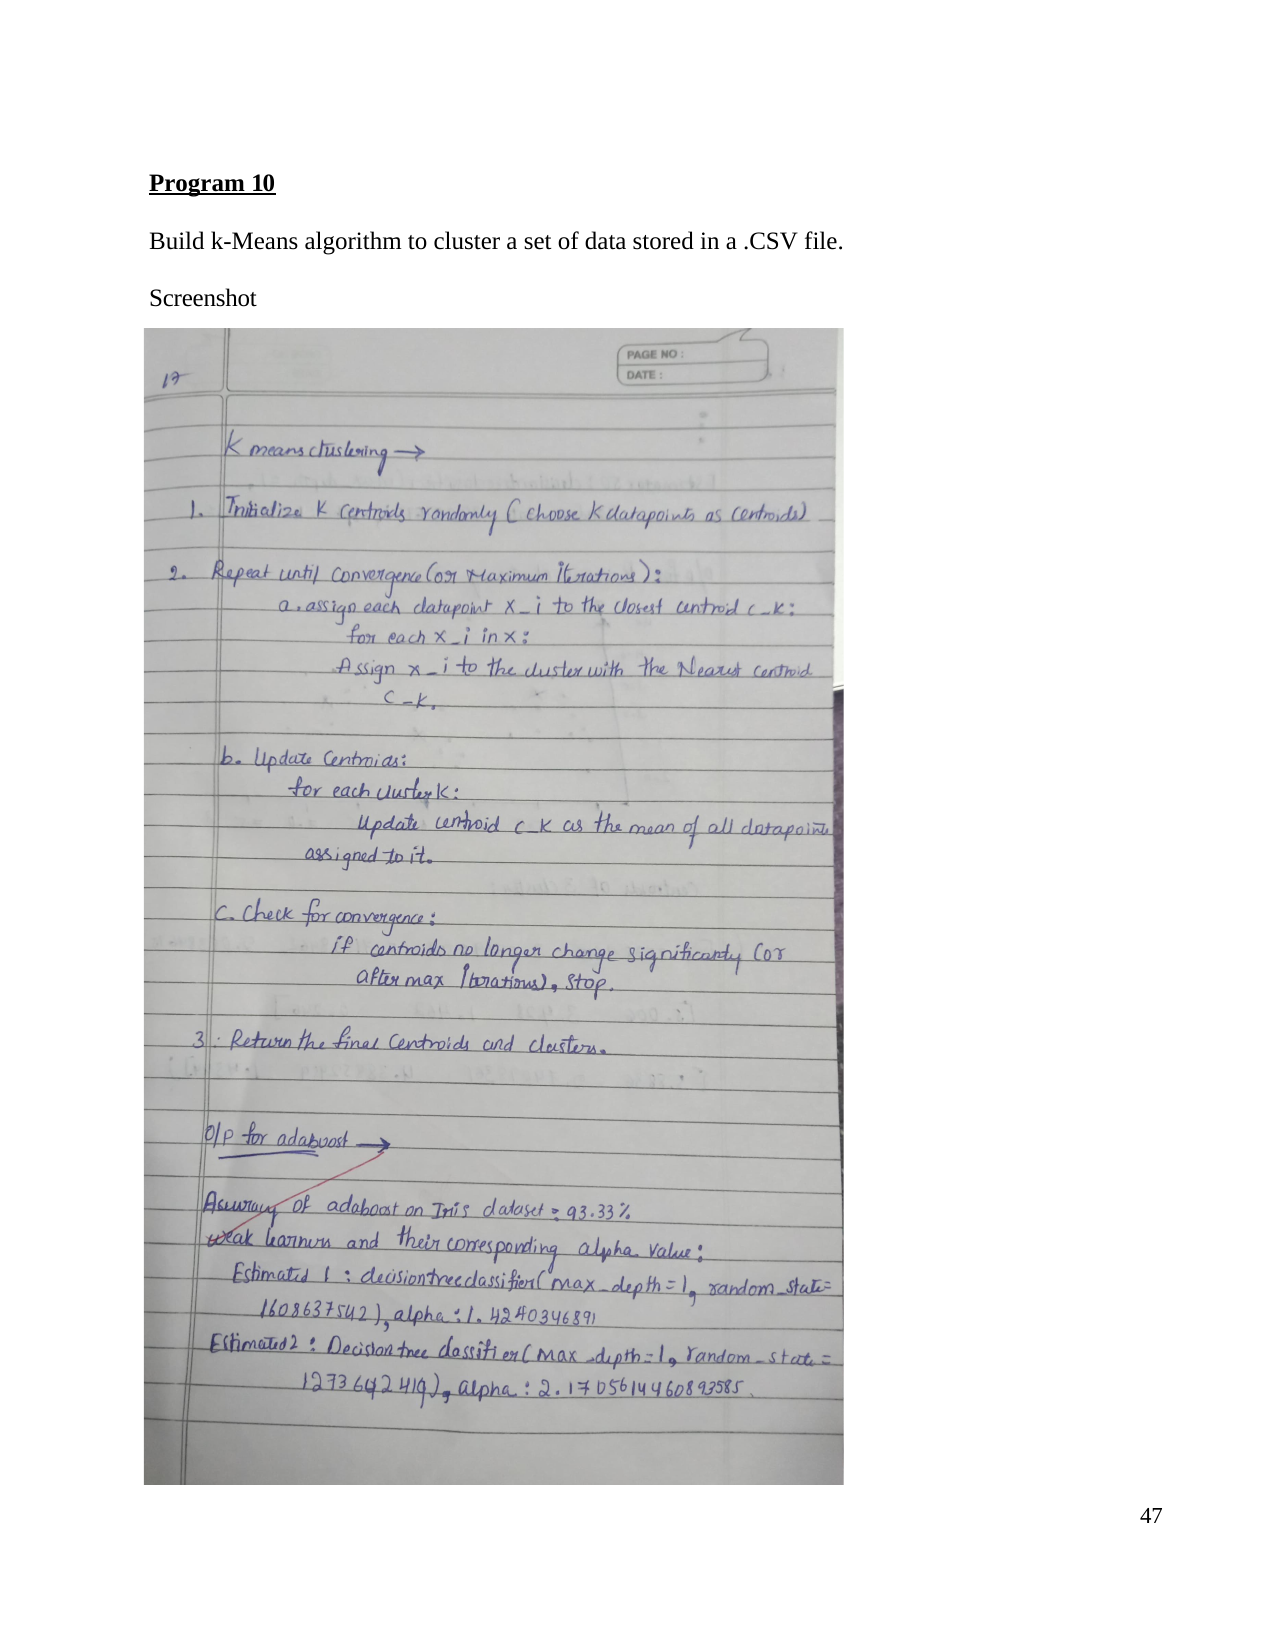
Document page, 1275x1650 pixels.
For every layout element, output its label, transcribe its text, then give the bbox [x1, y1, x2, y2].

picture [143, 328, 844, 1486]
subtitle Program 10 [149, 168, 1162, 197]
text Build k-Means algorithm to cluster a set of data stored in a .CSV file. [149, 226, 1162, 254]
text Screenshot [149, 283, 1162, 312]
